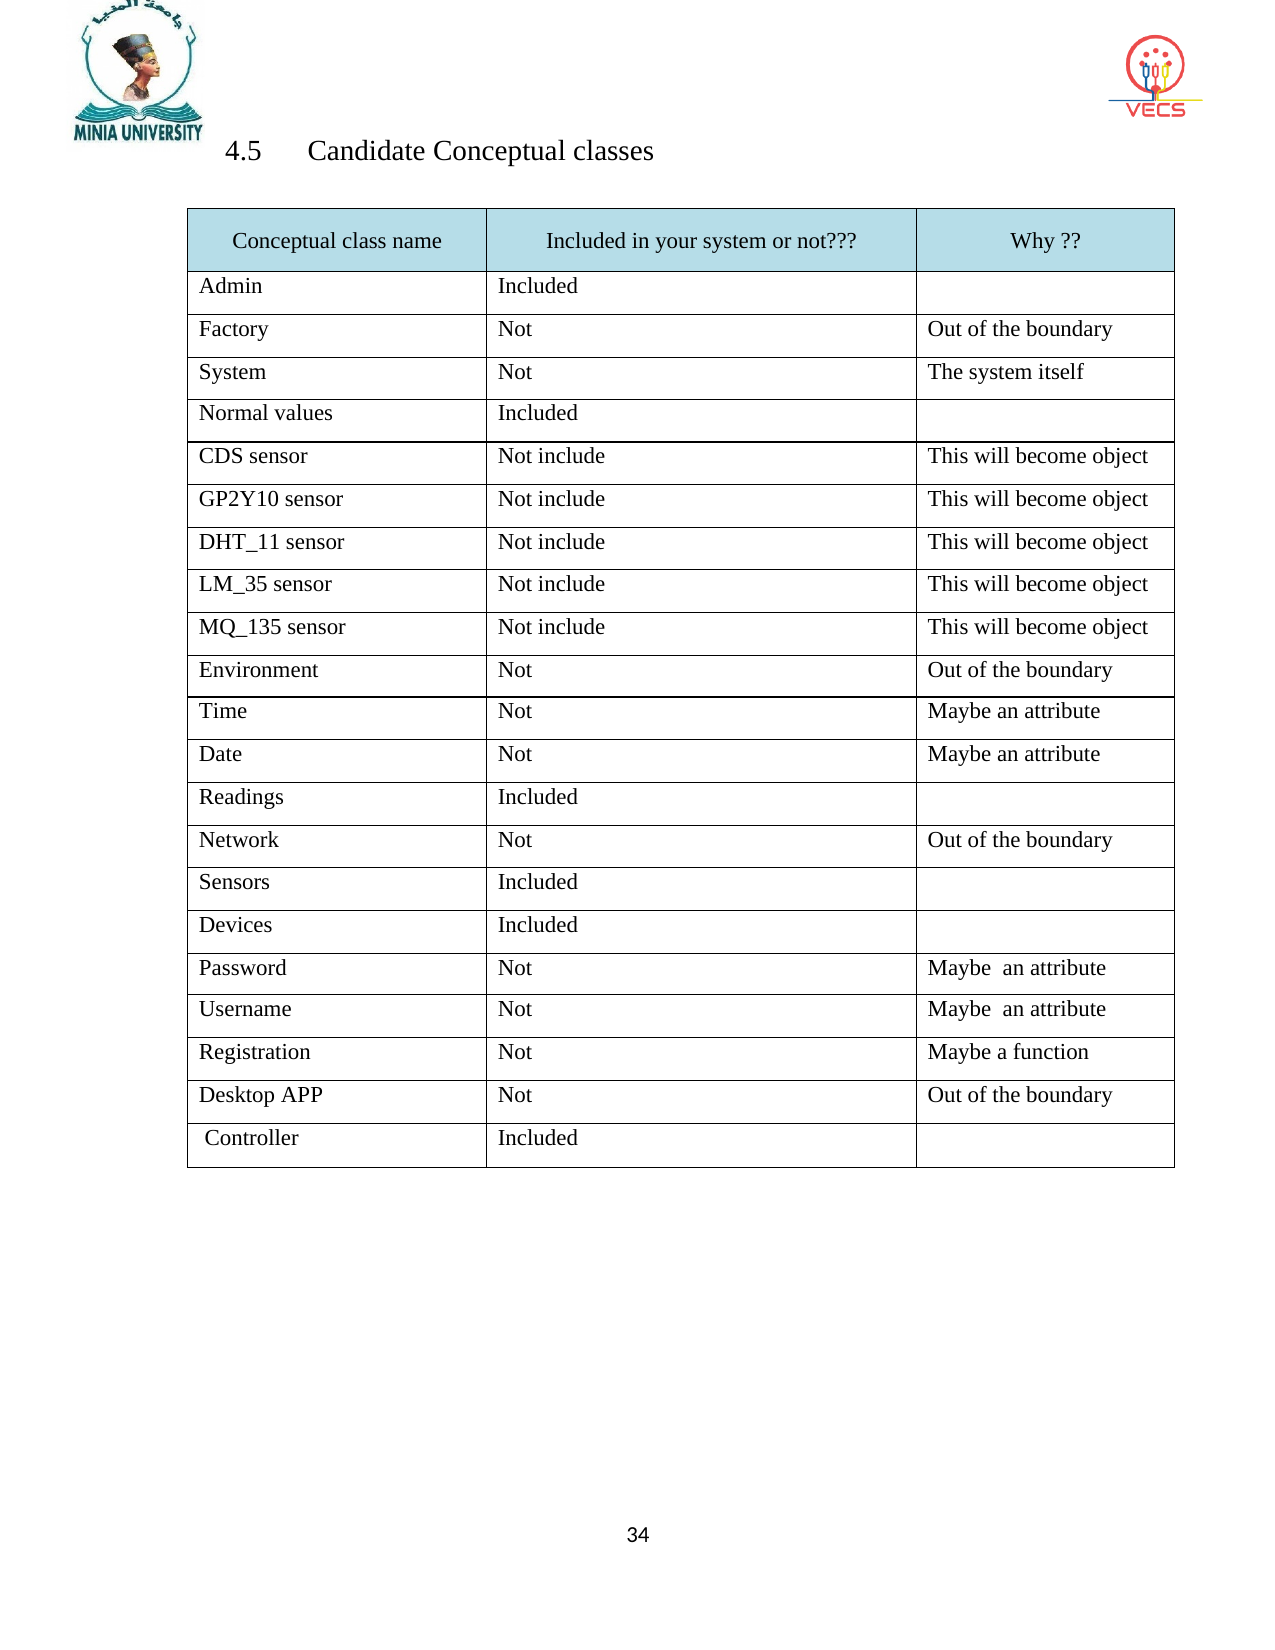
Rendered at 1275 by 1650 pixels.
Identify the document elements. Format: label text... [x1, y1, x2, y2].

table_cell Out of the boundary [917, 826, 1174, 867]
table_cell CDS sensor [188, 443, 486, 484]
table_header Conceptual class name [188, 209, 486, 271]
table_cell Maybe an attribute [917, 698, 1174, 739]
table_cell Not include [487, 570, 916, 612]
table_cell Username [188, 995, 486, 1037]
table_cell Included [487, 1124, 916, 1167]
table_cell Password [188, 954, 486, 994]
subtitle Candidate Conceptual classes [225, 133, 1087, 166]
table_header Included in your system or not??? [487, 209, 916, 271]
picture [1089, 11, 1229, 151]
table_cell Desktop APP [188, 1081, 486, 1123]
table_cell This will become object [917, 485, 1174, 527]
table_cell DHT_11 sensor [188, 528, 486, 569]
table_cell [917, 911, 1174, 953]
table_cell Not [487, 656, 916, 696]
table_cell The system itself [917, 358, 1174, 398]
table_cell GP2Y10 sensor [188, 485, 486, 527]
table_cell Normal values [188, 400, 486, 441]
picture [65, 0, 205, 152]
table_cell [917, 400, 1174, 441]
table_cell LM_35 sensor [188, 570, 486, 612]
table_cell [917, 868, 1174, 910]
table_cell Maybe an attribute [917, 954, 1174, 994]
table_cell Environment [188, 656, 486, 696]
table_cell This will become object [917, 570, 1174, 612]
table_cell This will become object [917, 613, 1174, 655]
table_cell Not [487, 954, 916, 994]
table_cell Not include [487, 485, 916, 527]
table_cell [917, 272, 1174, 314]
table_cell Readings [188, 783, 486, 825]
table_cell Not [487, 1038, 916, 1080]
table_cell Out of the boundary [917, 315, 1174, 357]
table_cell Controller [188, 1124, 486, 1167]
table_cell Network [188, 826, 486, 867]
table_cell Not [487, 740, 916, 782]
table_cell Devices [188, 911, 486, 953]
table_cell Not [487, 826, 916, 867]
table_cell Not [487, 995, 916, 1037]
table_cell Date [188, 740, 486, 782]
table_cell Out of the boundary [917, 1081, 1174, 1123]
table_cell Included [487, 272, 916, 314]
table_cell Not include [487, 528, 916, 569]
table_cell This will become object [917, 528, 1174, 569]
table_cell MQ_135 sensor [188, 613, 486, 655]
table_cell Not [487, 358, 916, 398]
table_cell Not [487, 315, 916, 357]
table_cell Maybe an attribute [917, 995, 1174, 1037]
table_cell Maybe an attribute [917, 740, 1174, 782]
table_cell This will become object [917, 443, 1174, 484]
table_cell System [188, 358, 486, 398]
table_cell Not include [487, 613, 916, 655]
table_cell Included [487, 400, 916, 441]
table_cell Not [487, 1081, 916, 1123]
table_cell Registration [188, 1038, 486, 1080]
table_cell Not include [487, 443, 916, 484]
table_header Why ?? [917, 209, 1174, 271]
table_cell Time [188, 698, 486, 739]
table_cell Included [487, 911, 916, 953]
table_cell Sensors [188, 868, 486, 910]
table_cell Factory [188, 315, 486, 357]
table_cell Included [487, 783, 916, 825]
table_cell [917, 1124, 1174, 1167]
table_cell [917, 783, 1174, 825]
table_cell Out of the boundary [917, 656, 1174, 696]
table_cell Not [487, 698, 916, 739]
table_cell Included [487, 868, 916, 910]
table_cell Admin [188, 272, 486, 314]
table_cell Maybe a function [917, 1038, 1174, 1080]
